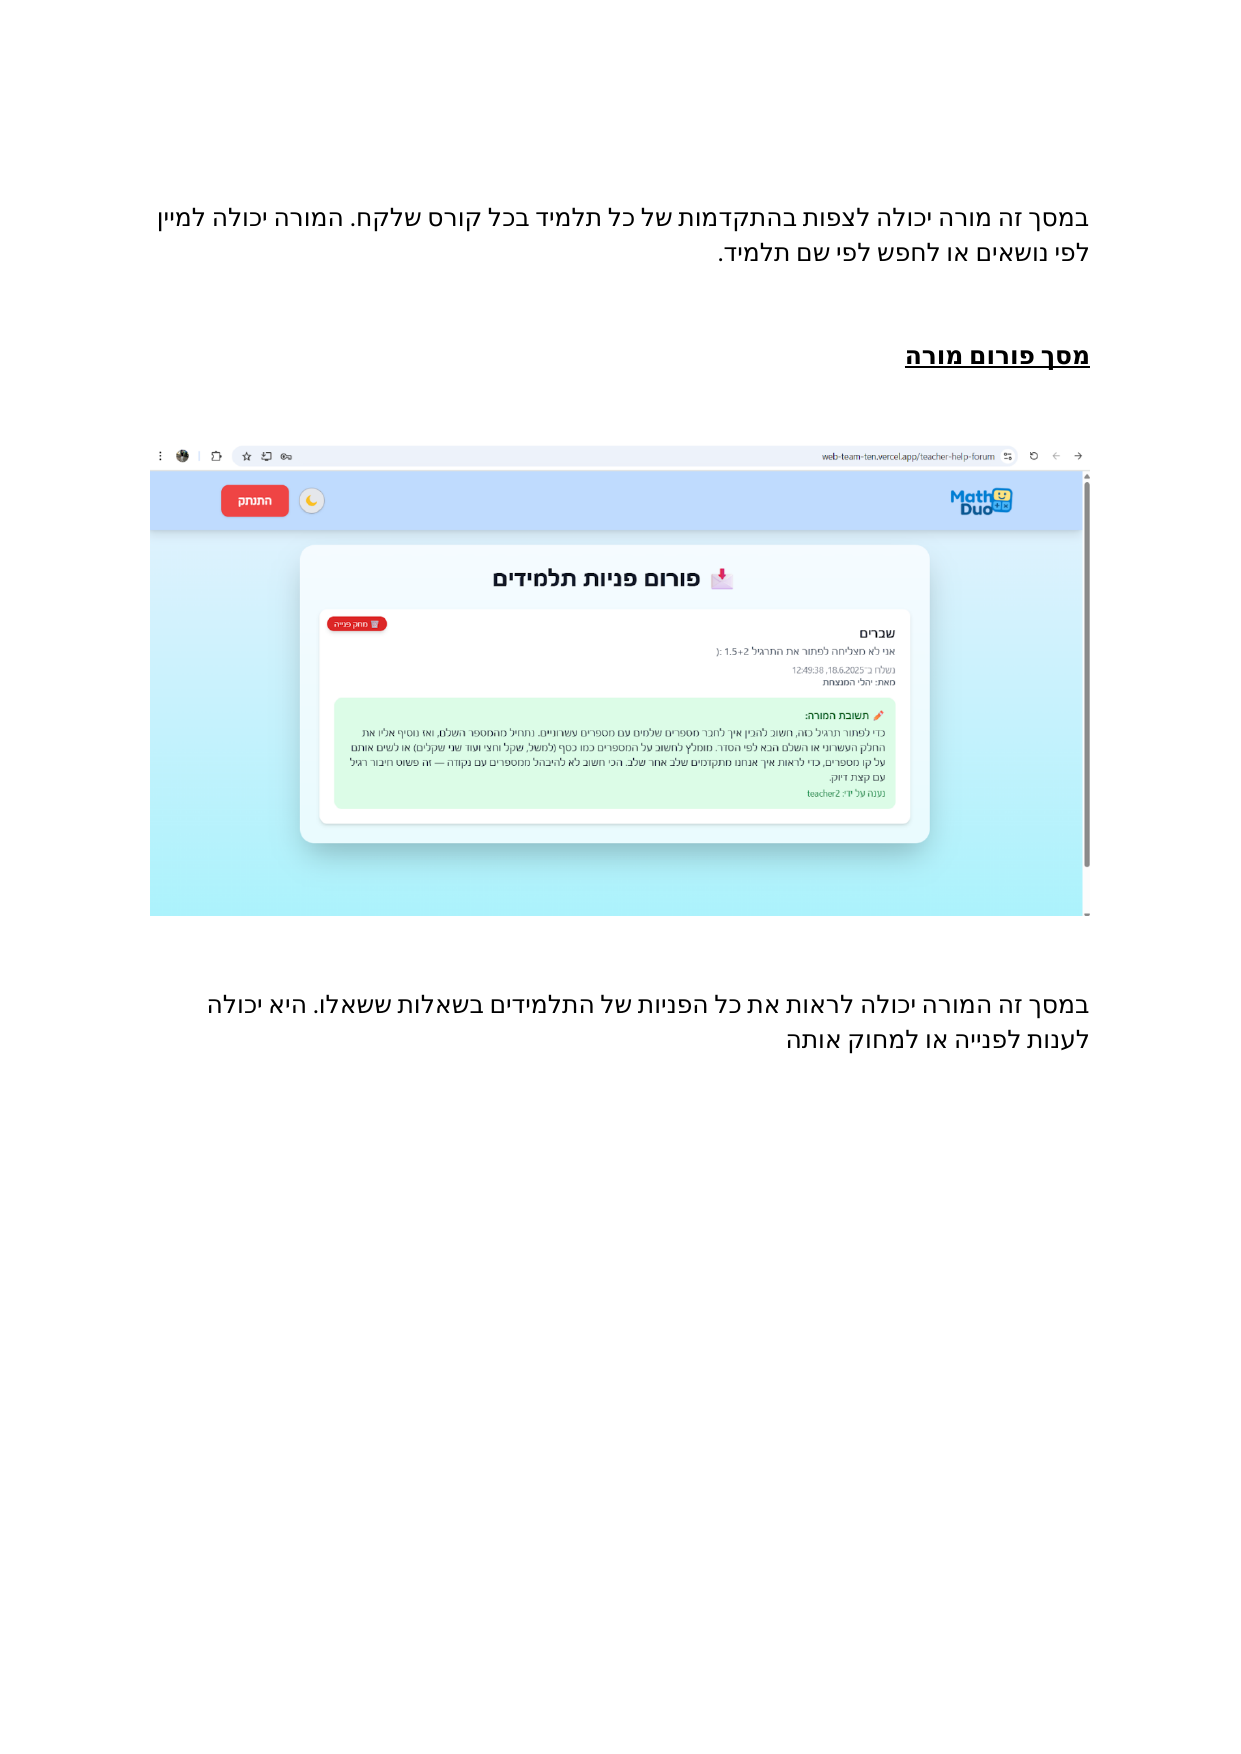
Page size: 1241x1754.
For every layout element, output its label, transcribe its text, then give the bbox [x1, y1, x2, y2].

text במסך זה מורה יכולה לצפות בהתקדמות של כל תלמיד בכל קורס שלקח. המורה יכולה למיין לפי נושאים או לחפש לפי שם תלמיד. [150, 202, 1090, 267]
picture [150, 443, 1090, 916]
text במסך זה המורה יכולה לראות את כל הפניות של התלמידים בשאלות ששאלו. היא יכולה לענות לפנייה או למחוק אותה [150, 989, 1090, 1054]
text מסך פורום מורה [150, 340, 1090, 371]
